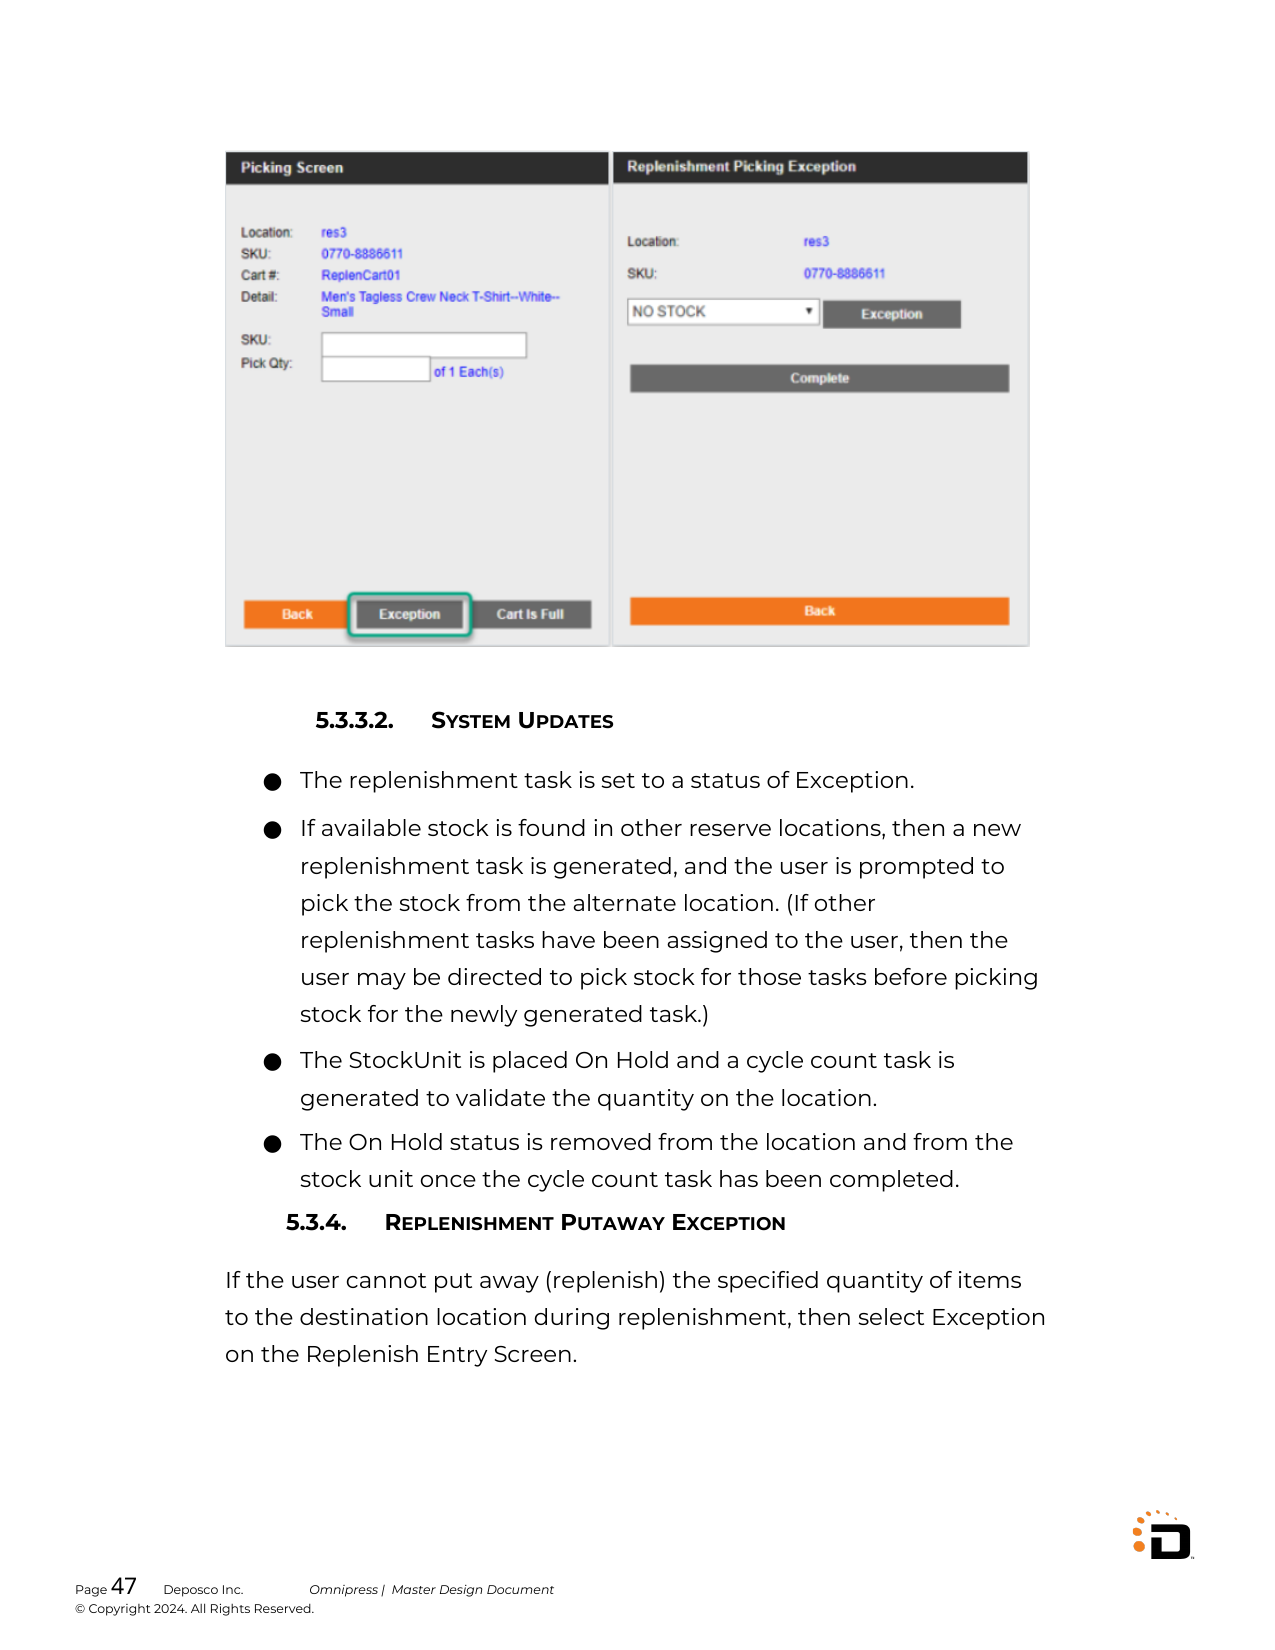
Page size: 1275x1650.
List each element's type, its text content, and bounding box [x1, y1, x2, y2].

list The On Hold status is removed from the location and from the stock unit once the cycle count task has been completed. [262, 1128, 1050, 1193]
picture [1132, 1510, 1195, 1559]
list If available stock is found in other reserve locations, then a new replenishment task is generated, and the user is prompted to pick the stock from the alternate location. (If other replenishment tasks have been assigned to the user, then the user may be directed to pick stock for those tasks before picking stock for the newly generated task.) [262, 812, 1050, 1029]
subtitle System Updates [394, 706, 1050, 734]
subtitle Replenishment Putaway Exception [347, 1208, 1050, 1236]
text If the user cannot put away (replenish) the specified quantity of items to the destination location during replenishment, then select Exception on the Replenish Entry Screen. [225, 1266, 1050, 1368]
list The replenishment task is set to a status of Exception. [262, 764, 1050, 795]
list The StockUnit is placed On Hold and a cycle count task is generated to validate the quantity on the location. [262, 1044, 1050, 1112]
picture [225, 150, 1030, 647]
